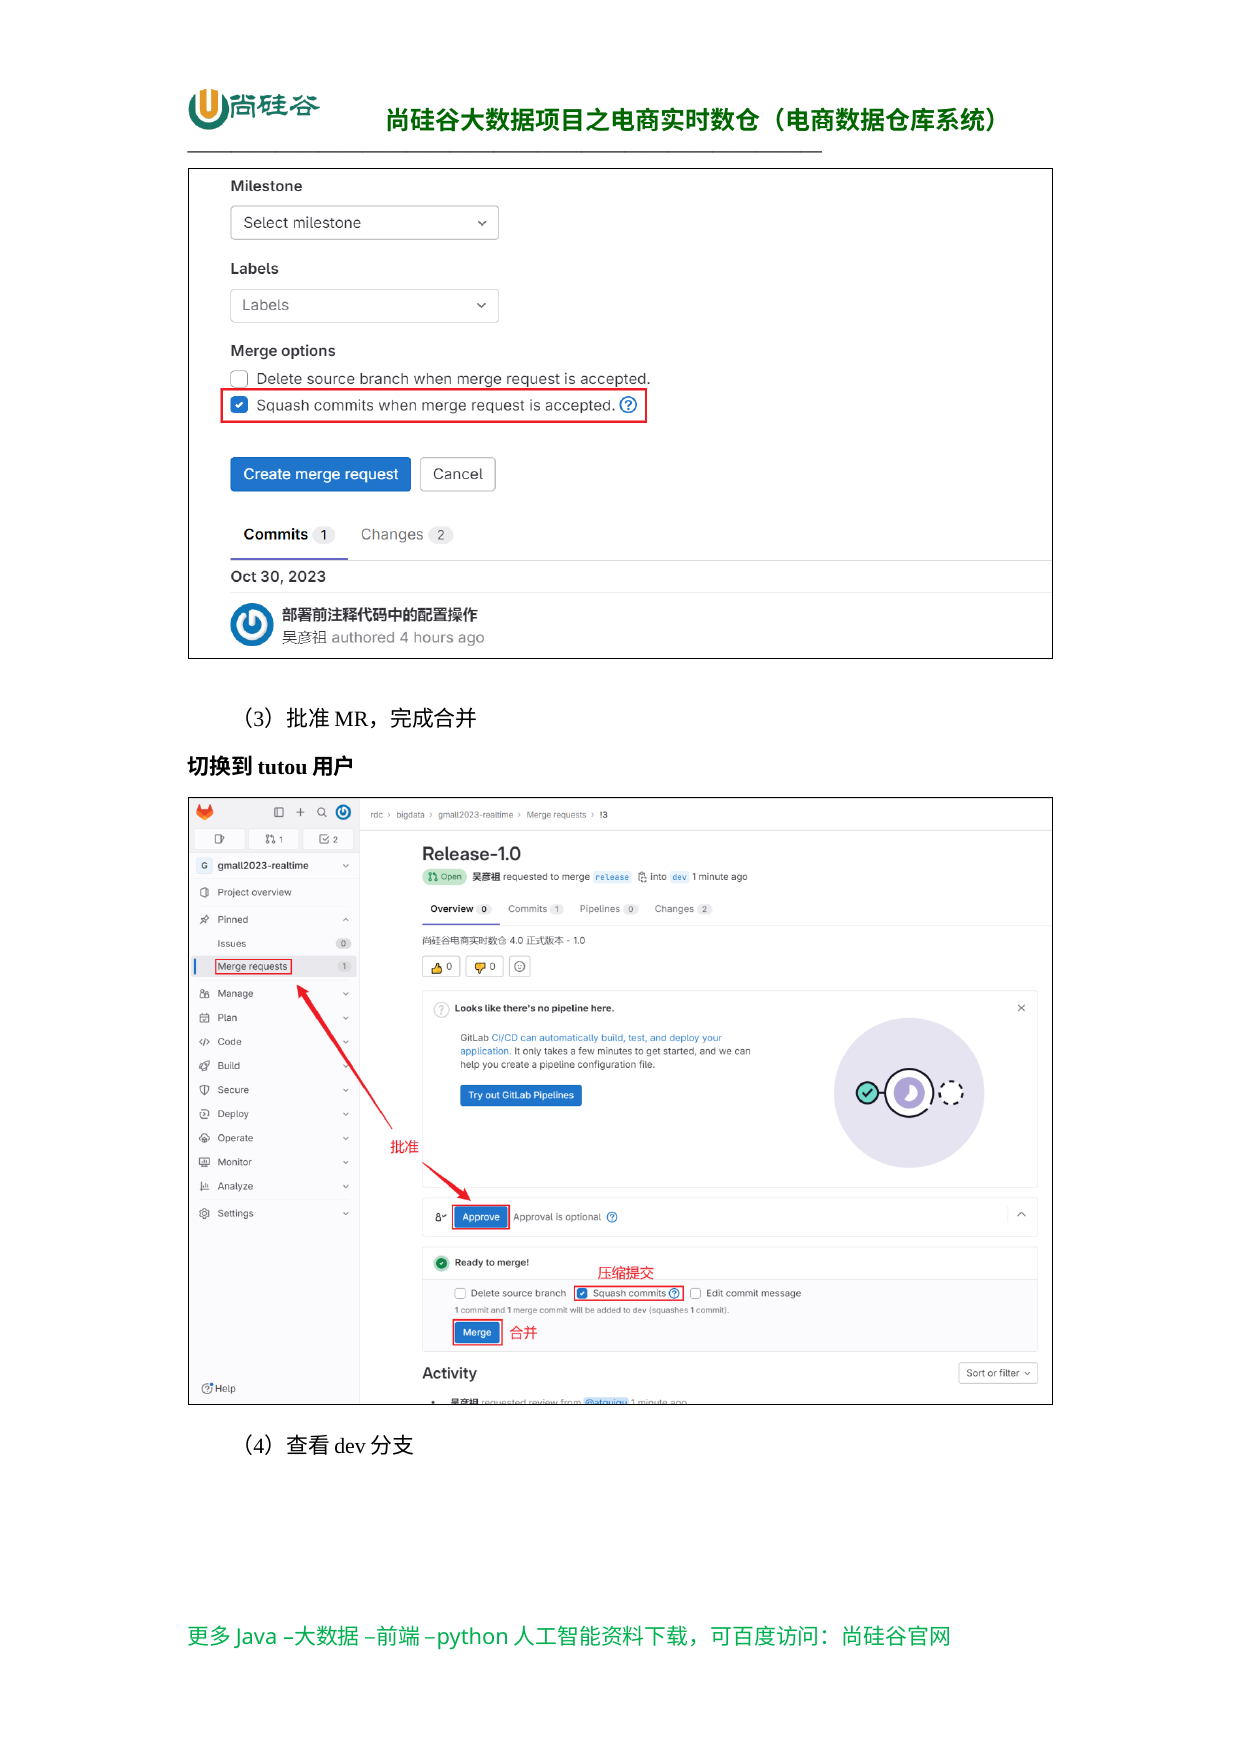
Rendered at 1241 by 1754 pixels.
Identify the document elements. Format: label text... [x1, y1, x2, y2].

text 切换到tutou用户 [187, 749, 1053, 781]
text 查看dev分支 [187, 1427, 1053, 1460]
picture [187, 88, 320, 130]
text 批准MR，完成合并 [187, 701, 1053, 733]
picture [189, 169, 1052, 658]
picture [189, 798, 1052, 1404]
